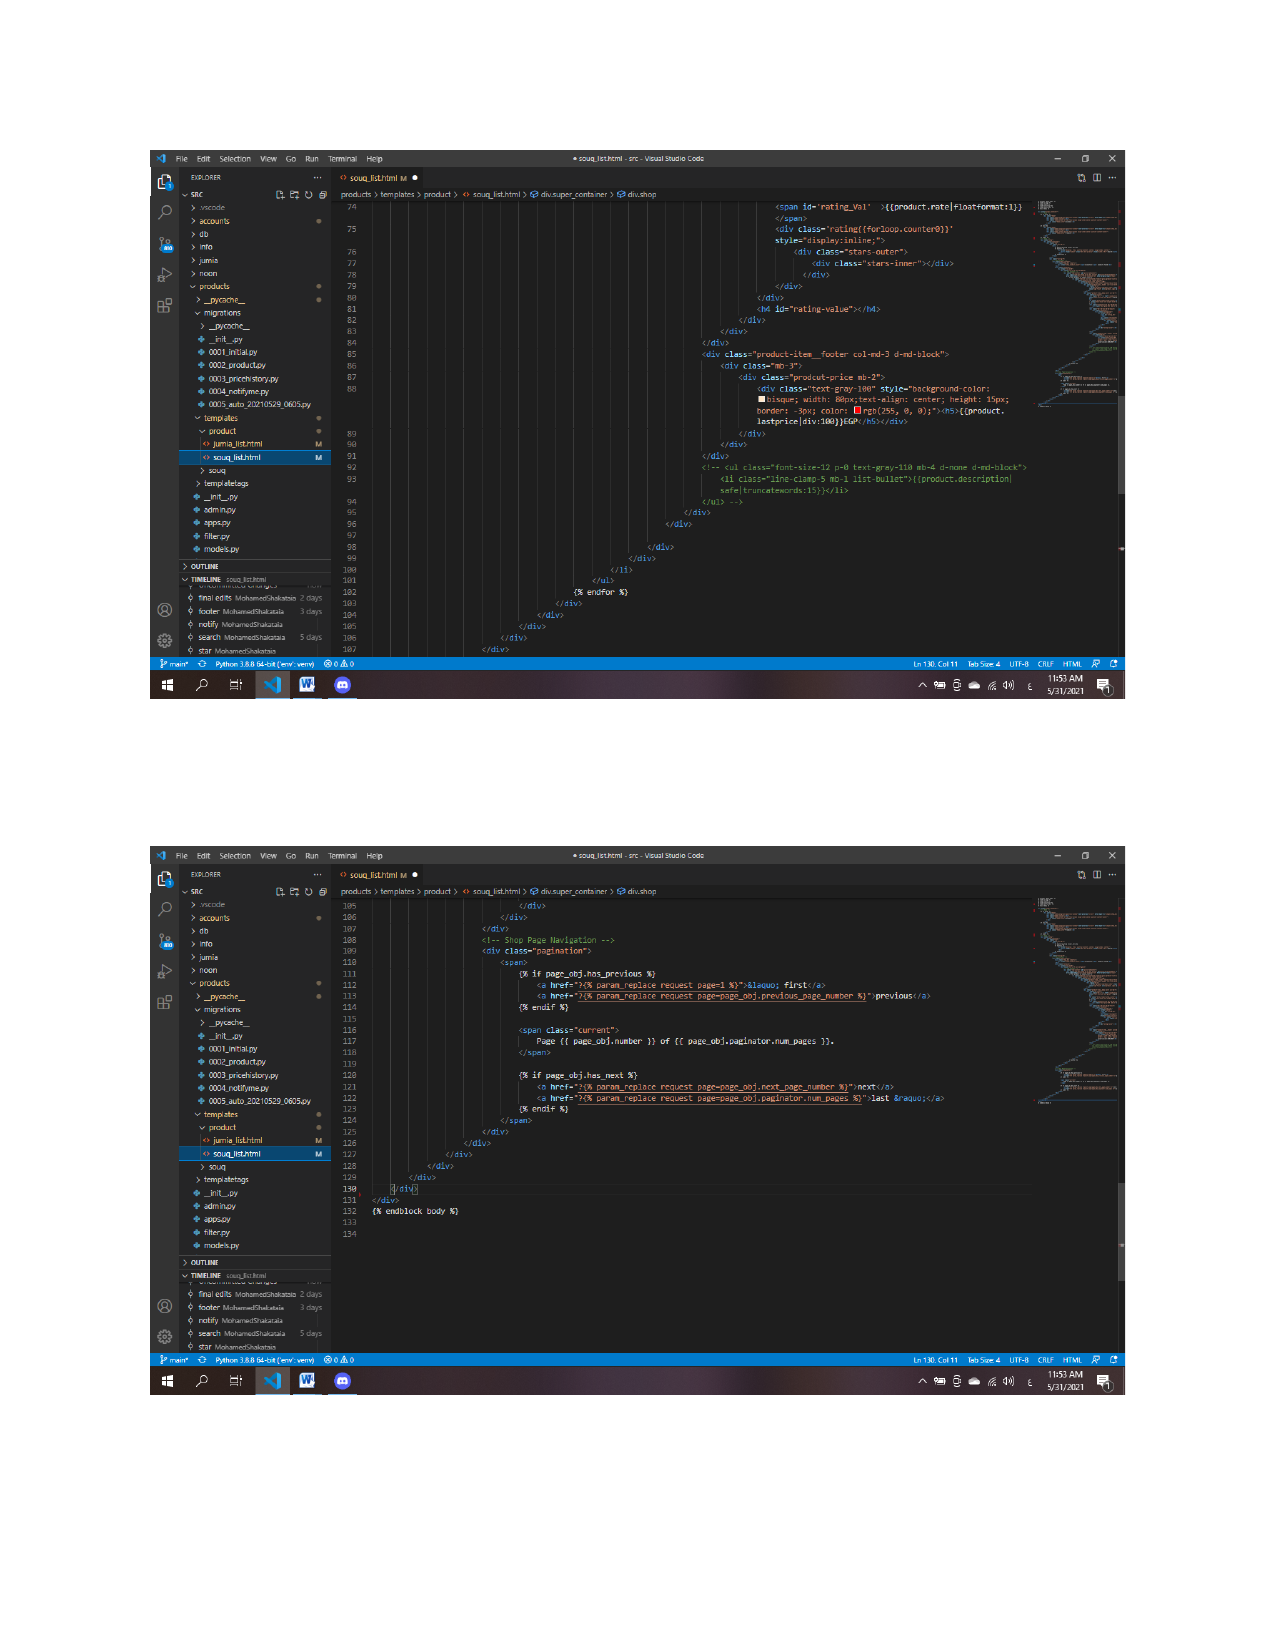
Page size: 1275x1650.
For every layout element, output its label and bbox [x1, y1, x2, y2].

picture [150, 846, 1125, 1395]
picture [150, 150, 1125, 699]
